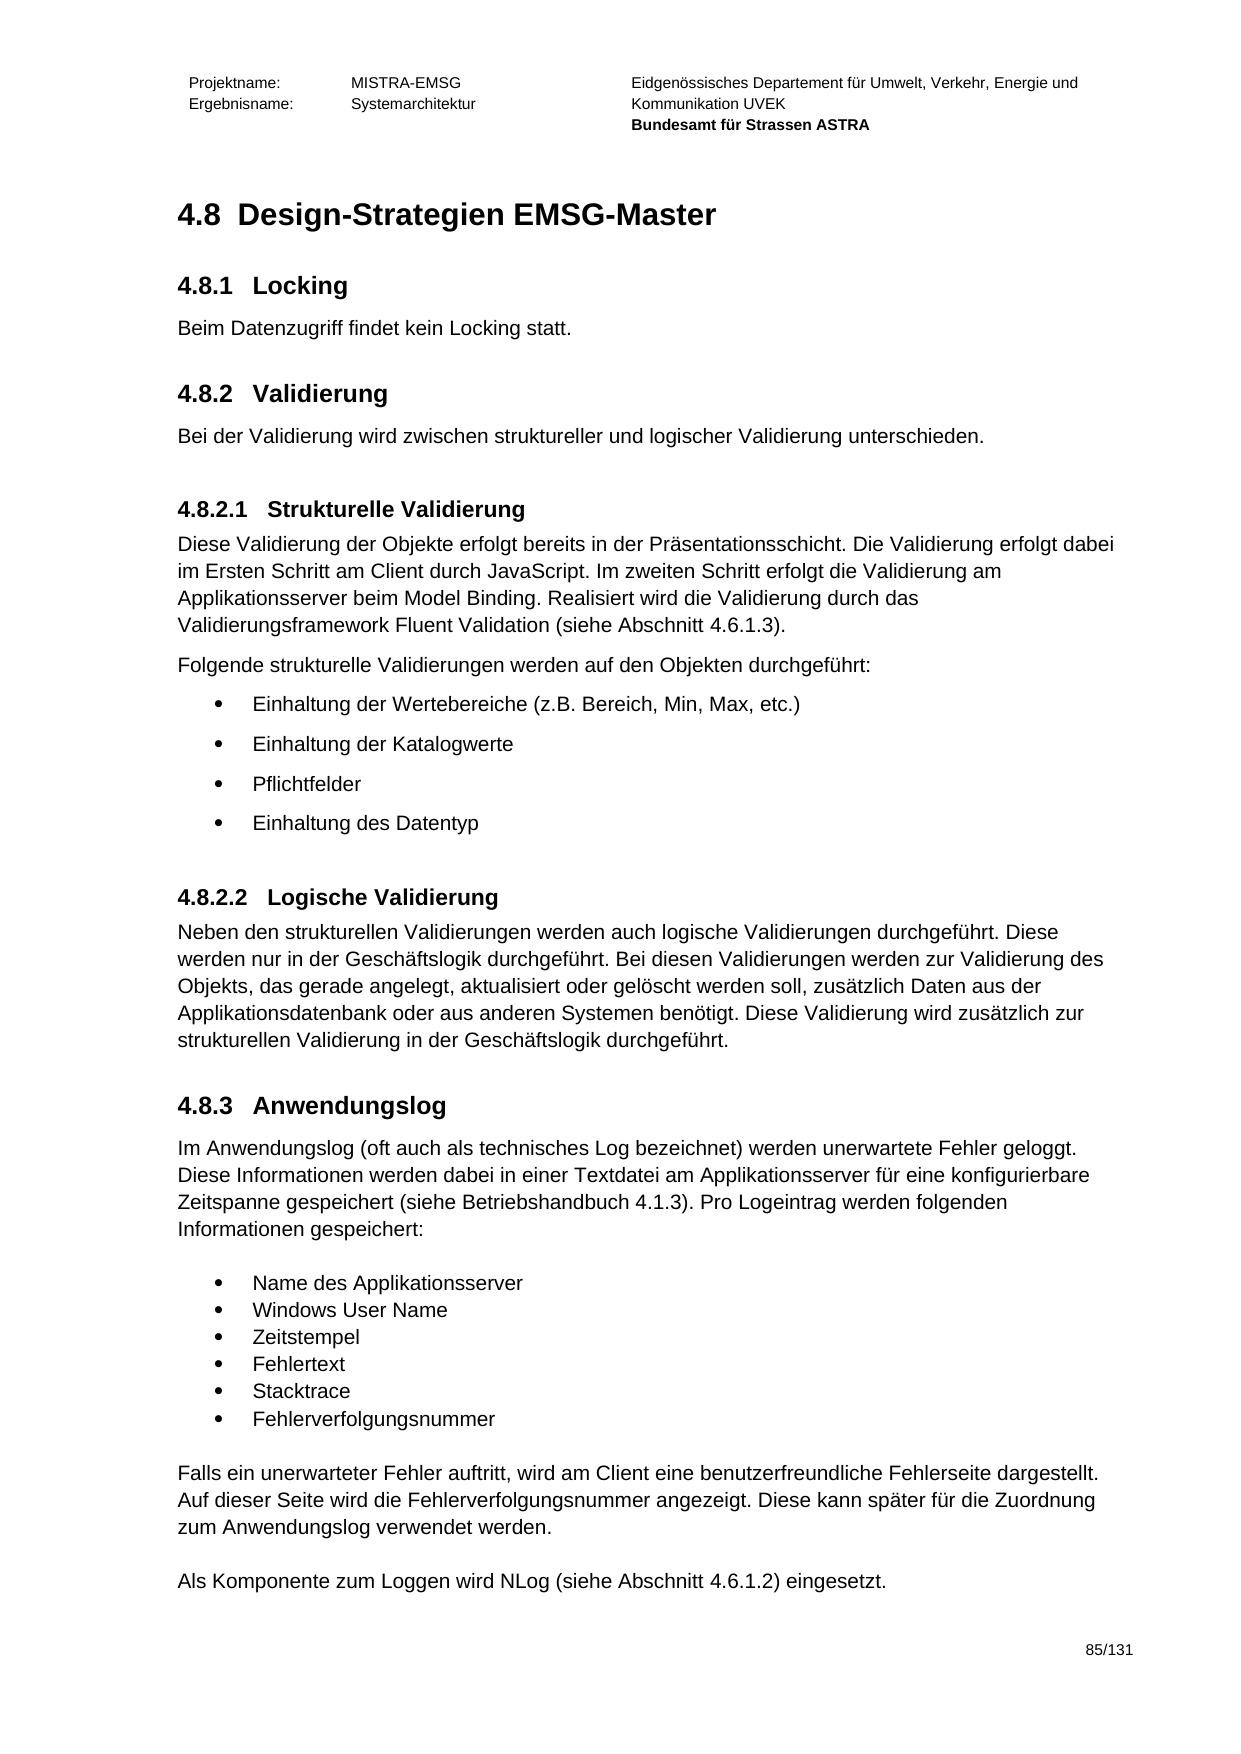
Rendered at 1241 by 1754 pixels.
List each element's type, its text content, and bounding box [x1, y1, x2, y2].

list Einhaltung des Datentyp [215, 808, 1122, 835]
subtitle Design-Strategien EMSG-Master [177, 196, 1122, 232]
list Stacktrace [215, 1376, 1122, 1403]
subtitle Anwendungslog [177, 1091, 1122, 1120]
text Als Komponente zum Loggen wird NLog (siehe Abschnitt 4.6.1.2) eingesetzt. [177, 1566, 1122, 1593]
list Zeitstempel [215, 1322, 1122, 1349]
subtitle Strukturelle Validierung [177, 496, 1122, 523]
list Fehlertext [215, 1349, 1122, 1376]
text Falls ein unerwarteter Fehler auftritt, wird am Client eine benutzerfreundliche Fehlerseite dargestellt. Auf dieser Seite wird die Fehlerverfolgungsnummer angezeigt. Diese kann später für die Zuordnung zum Anwendungslog verwendet werden. [177, 1458, 1122, 1539]
subtitle Logische Validierung [177, 883, 1122, 910]
list Fehlerverfolgungsnummer [215, 1403, 1122, 1431]
text Bei der Validierung wird zwischen struktureller und logischer Validierung unterschieden. [177, 421, 1122, 448]
text Diese Validierung der Objekte erfolgt bereits in der Präsentationsschicht. Die Validierung erfolgt dabei im Ersten Schritt am Client durch JavaScript. Im zweiten Schritt erfolgt die Validierung am Applikationsserver beim Model Binding. Realisiert wird die Validierung durch das Validierungsframework Fluent Validation (siehe Abschnitt 4.6.1.3). [177, 529, 1122, 637]
list Einhaltung der Katalogwerte [215, 729, 1122, 756]
text Folgende strukturelle Validierungen werden auf den Objekten durchgeführt: [177, 650, 1122, 677]
list Pflichtfelder [215, 768, 1122, 796]
text Beim Datenzugriff findet kein Locking statt. [177, 313, 1122, 340]
list Windows User Name [215, 1295, 1122, 1322]
subtitle Locking [177, 271, 1122, 300]
list Einhaltung der Wertebereiche (z.B. Bereich, Min, Max, etc.) [215, 689, 1122, 716]
text Im Anwendungslog (oft auch als technisches Log bezeichnet) werden unerwartete Fehler geloggt. Diese Informationen werden dabei in einer Textdatei am Applikationsserver für eine konfigurierbare Zeitspanne gespeichert (siehe Betriebshandbuch 4.1.3). Pro Logeintrag werden folgenden Informationen gespeichert: [177, 1133, 1122, 1241]
list Name des Applikationsserver [215, 1268, 1122, 1295]
subtitle Validierung [177, 379, 1122, 408]
text Neben den strukturellen Validierungen werden auch logische Validierungen durchgeführt. Diese werden nur in der Geschäftslogik durchgeführt. Bei diesen Validierungen werden zur Validierung des Objekts, das gerade angelegt, aktualisiert oder gelöscht werden soll, zusätzlich Daten aus der Applikationsdatenbank oder aus anderen Systemen benötigt. Diese Validierung wird zusätzlich zur strukturellen Validierung in der Geschäftslogik durchgeführt. [177, 916, 1122, 1052]
